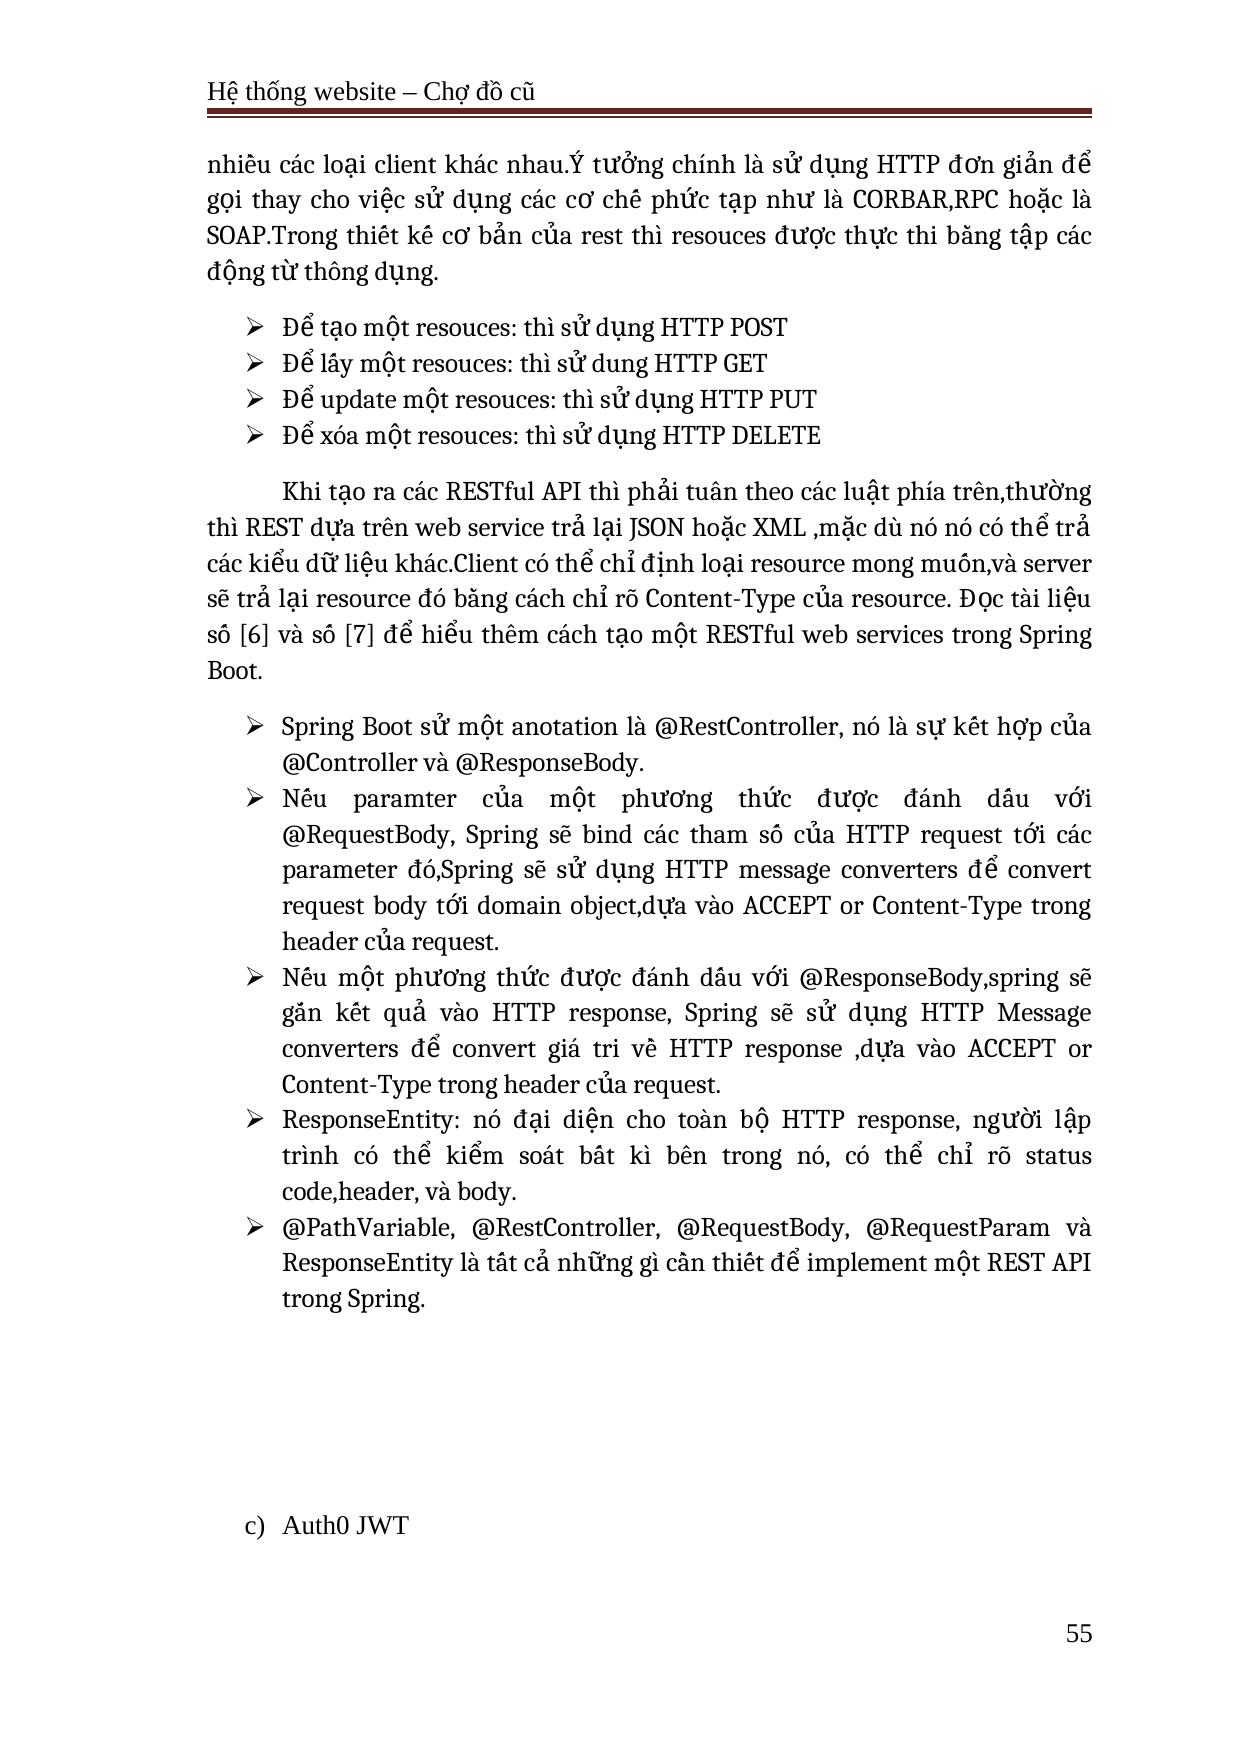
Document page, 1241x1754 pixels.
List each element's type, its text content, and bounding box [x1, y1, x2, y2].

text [207, 149, 1092, 287]
list Để xóa một resouces: thì sử dụng HTTP DELETE [244, 420, 1092, 451]
list Để tạo một resouces: thì sử dụng HTTP POST [244, 312, 1092, 344]
list ResponseEntity: nó đại diện cho toàn bộ HTTP response, người lập trình có thể kiểm soát bất kì bên trong nó, có thể chỉ rõ status code,header, và body. [244, 1104, 1092, 1207]
list Spring Boot sử một anotation là @RestController, nó là sự kết hợp của @Controller và @ResponseBody. [244, 711, 1092, 778]
list @PathVariable, @RestController, @RequestBody, @RequestParam và ResponseEntity là tất cả những gì cần thiết để implement một REST API trong Spring. [244, 1212, 1092, 1314]
list Auth0 JWT [244, 1509, 1092, 1541]
list Để lấy một resouces: thì sử dung HTTP GET [244, 348, 1092, 379]
list Nếu một phương thức được đánh dấu với @ResponseBody,spring sẽ gắn kết quả vào HTTP response, Spring sẽ sử dụng HTTP Message converters để convert giá tri về HTTP response ,dựa vào ACCEPT or Content-Type trong header của request. [244, 962, 1092, 1100]
list Để update một resouces: thì sử dụng HTTP PUT [244, 384, 1092, 415]
list Nếu paramter của một phương thức được đánh dấu với @RequestBody, Spring sẽ bind các tham số của HTTP request tới các parameter đó,Spring sẽ sử dụng HTTP message converters để convert request body tới domain object,dựa vào ACCEPT or Content-Type trong header của request. [244, 783, 1092, 957]
text Khi tạo ra các RESTful API thì phải tuân theo các luật phía trên,thường thì REST dựa trên web service trả lại JSON hoặc XML ,mặc dù nó nó có thể trả các kiểu dữ liệu khác.Client có thể chỉ định loại resource mong muốn,và server sẽ trả lại resource đó bằng cách chỉ rõ Content-Type của resource. Đọc tài liệu số và số để hiểu thêm cách tạo một RESTful web services trong Spring Boot. [207, 476, 1092, 686]
